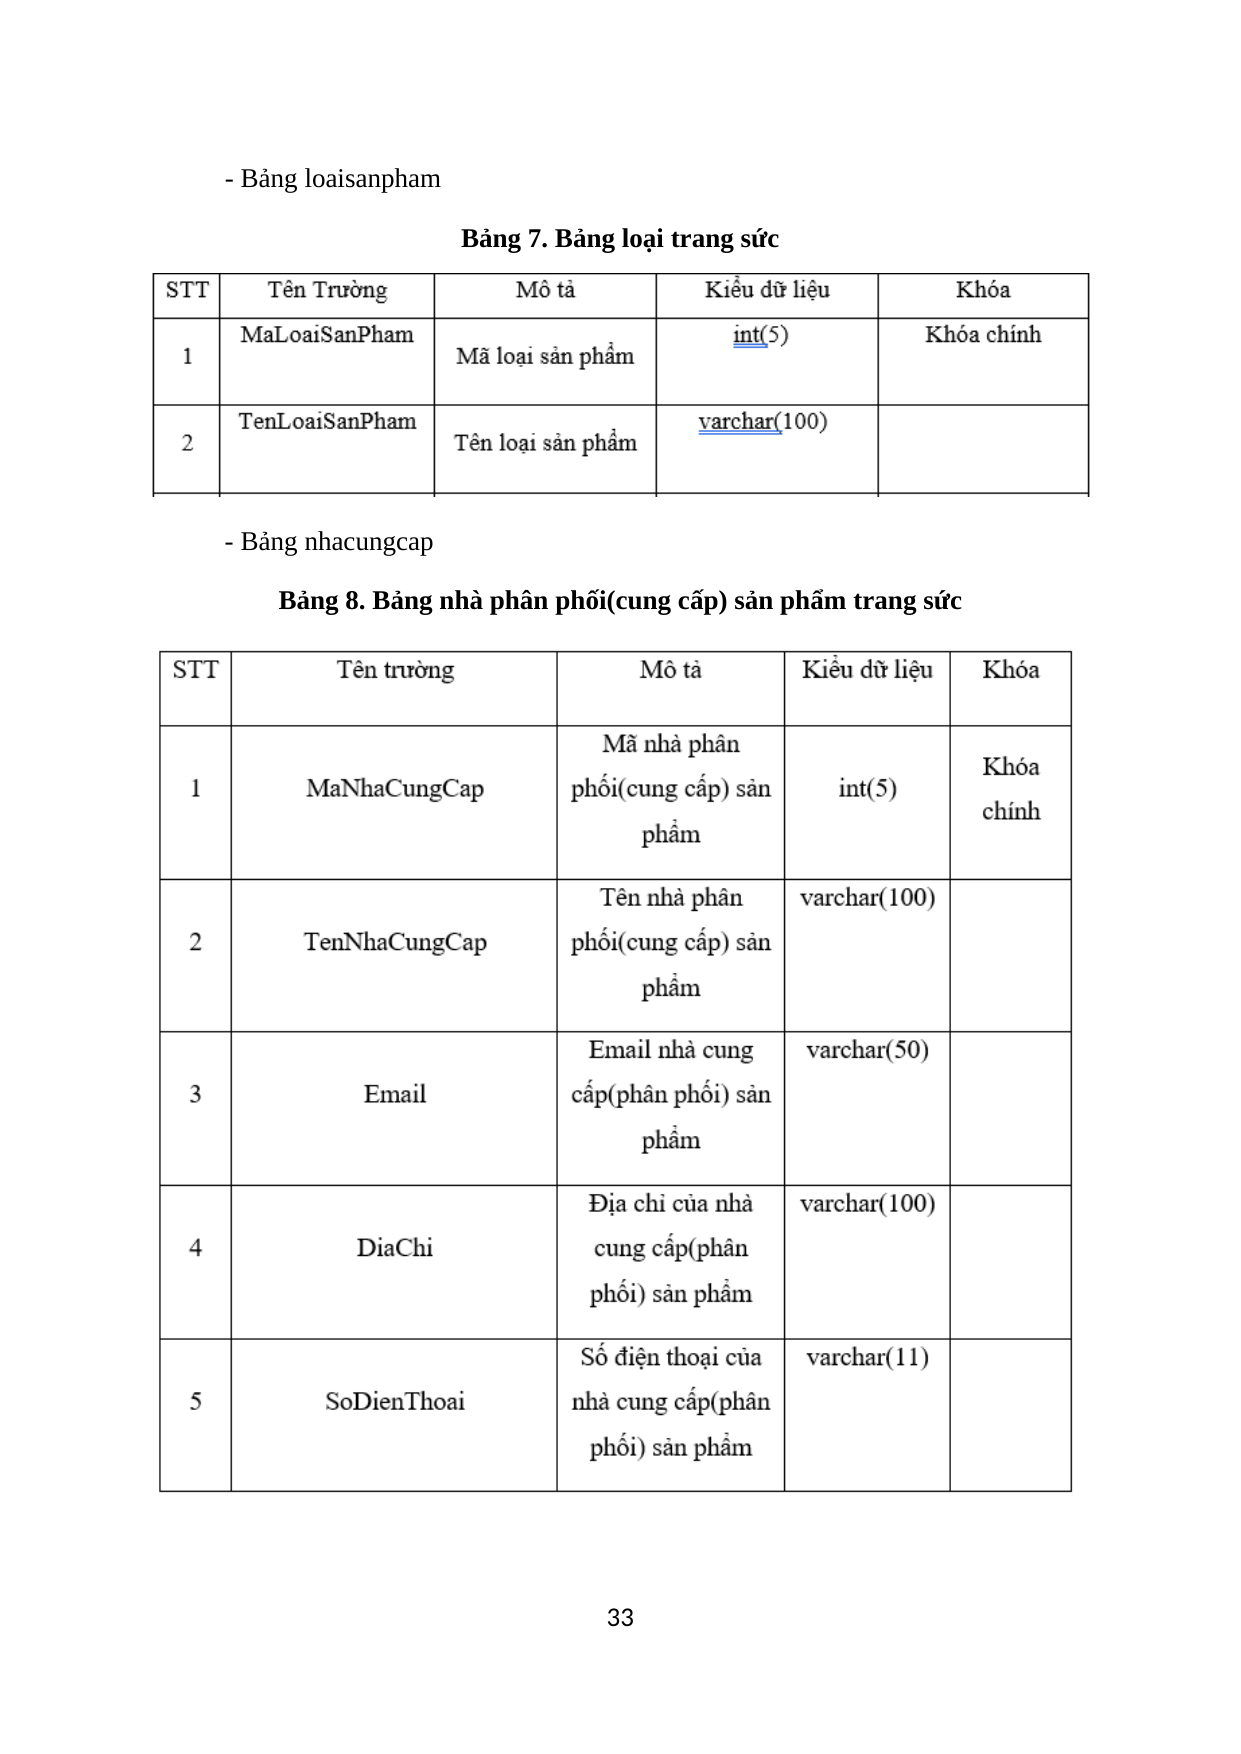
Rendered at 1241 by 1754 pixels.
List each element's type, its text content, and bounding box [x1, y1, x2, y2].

text - Bảng nhacungcap [150, 525, 1090, 556]
text Bảng 8. Bảng nhà phân phối(cung cấp) sản phẩm trang sức [150, 584, 1090, 615]
text Bảng 7. Bảng loại trang sức [150, 222, 1090, 253]
picture [150, 273, 1091, 497]
picture [150, 636, 1091, 1507]
text - Bảng loaisanpham [150, 162, 1090, 194]
